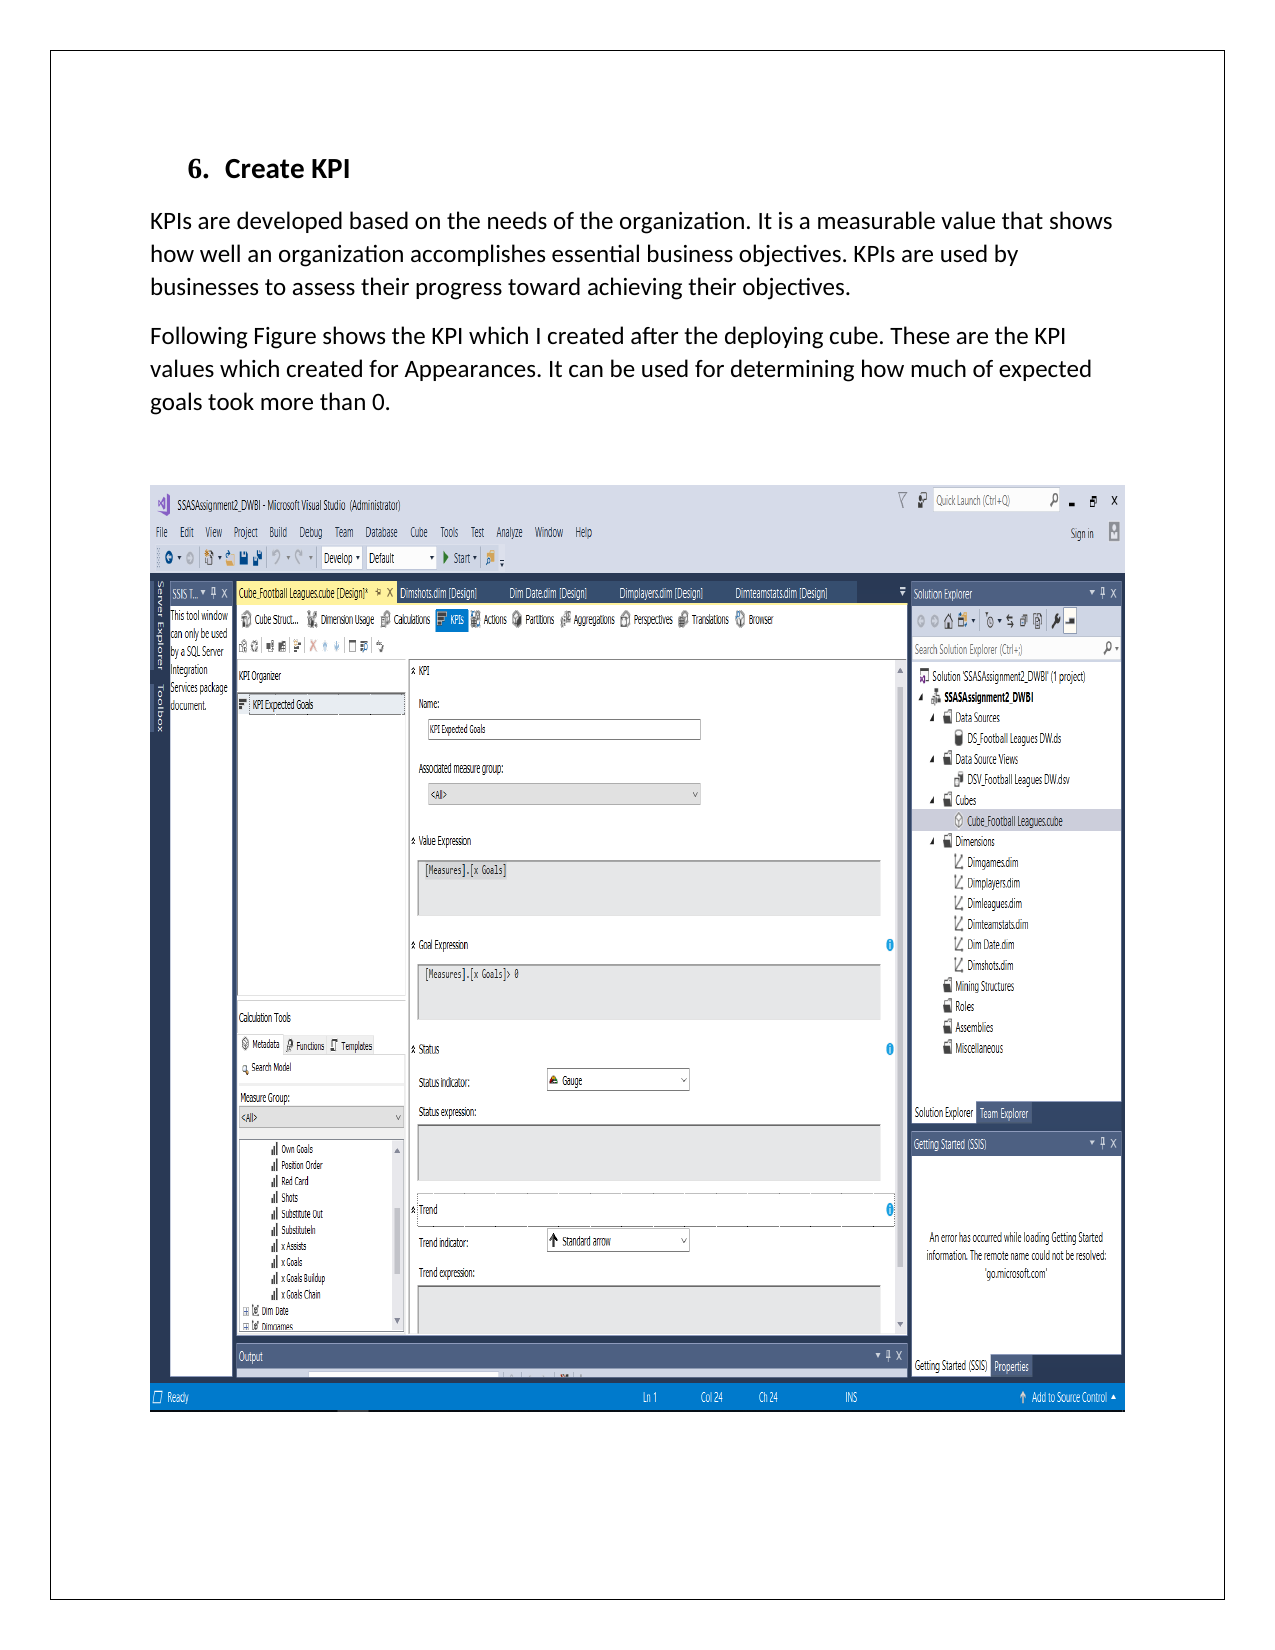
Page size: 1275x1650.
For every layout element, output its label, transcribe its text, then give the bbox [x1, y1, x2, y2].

list Create KPI [187, 150, 1125, 186]
picture [150, 485, 1125, 1412]
text KPIs are developed based on the needs of the organization. It is a measurable value that shows how well an organization accomplishes essential business objectives. KPIs are used by businesses to assess their progress toward achieving their objectives. [150, 205, 1125, 301]
text Following Figure shows the KPI which I created after the deploying cube. These are the KPI values which created for Appearances. It can be used for determining how much of expected goals took more than 0. [150, 321, 1125, 417]
